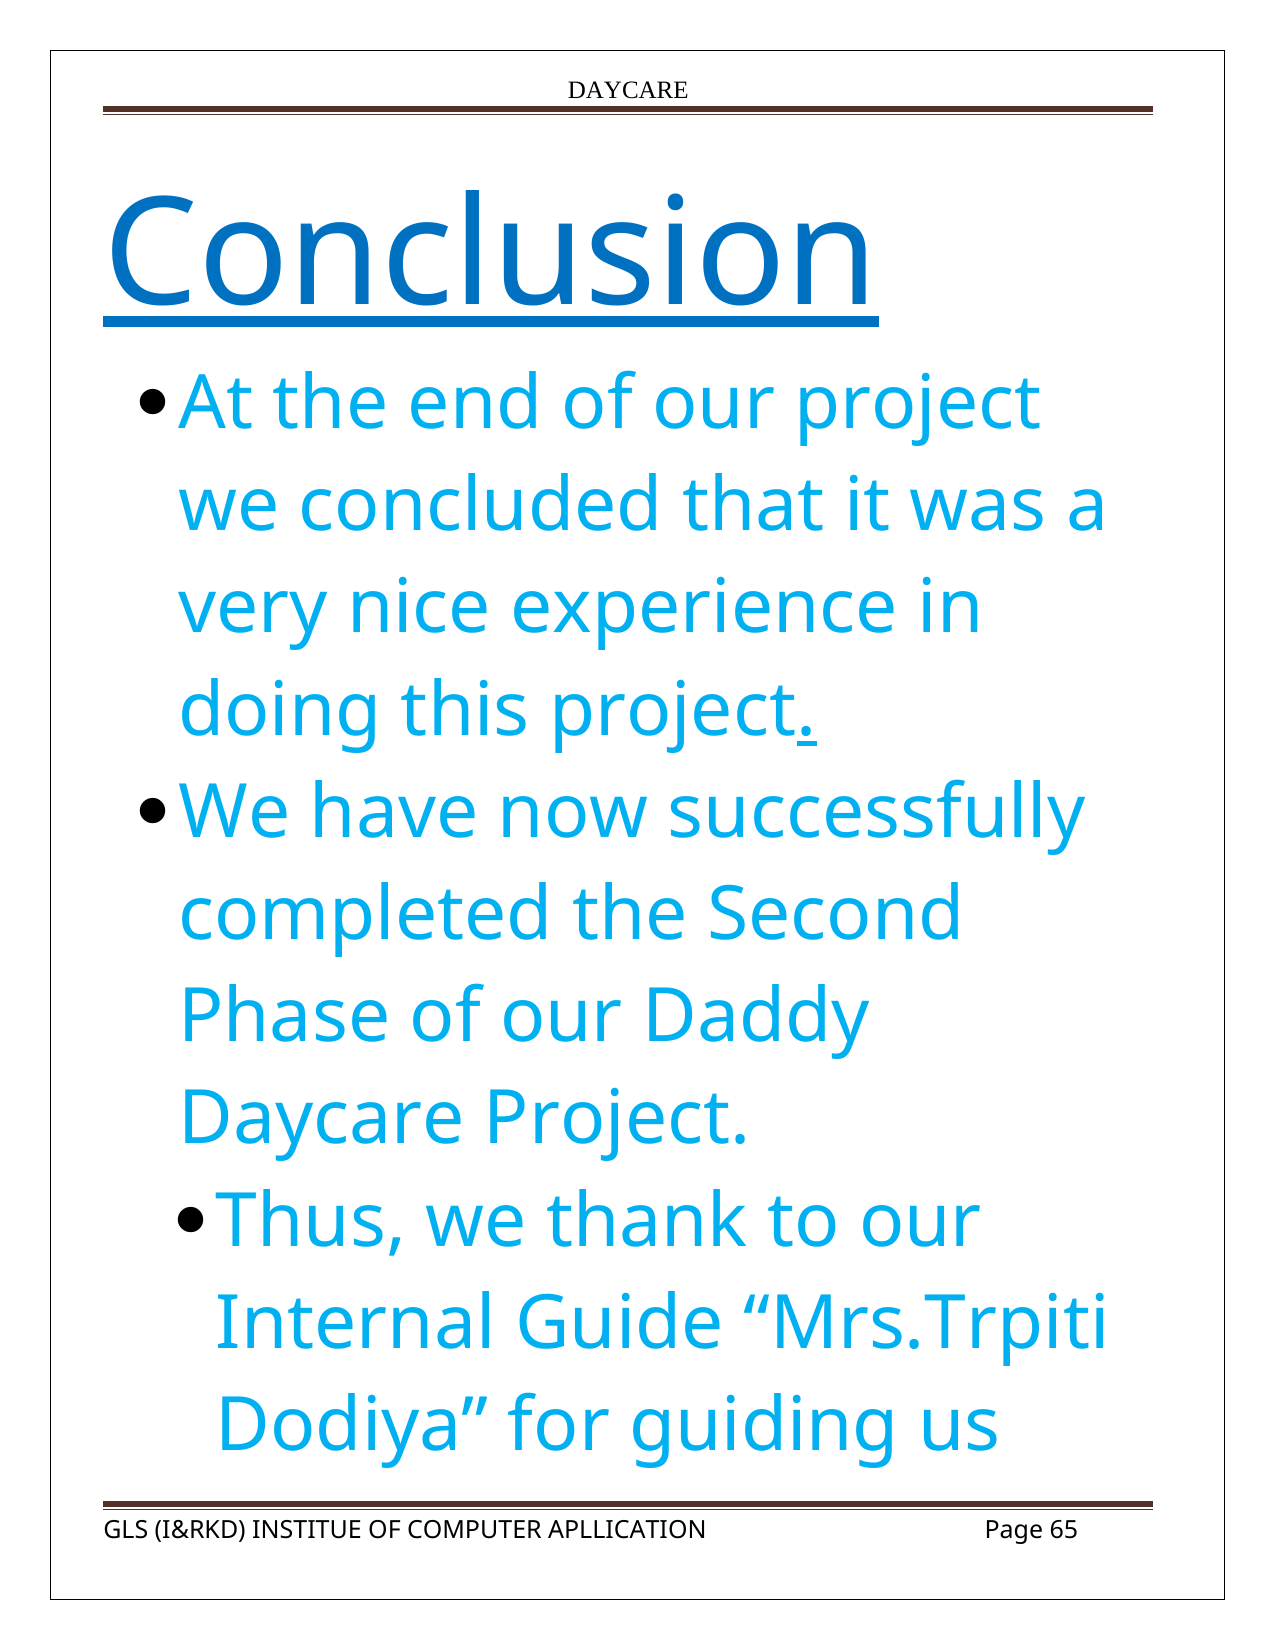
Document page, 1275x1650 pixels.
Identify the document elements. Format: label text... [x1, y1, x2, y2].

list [178, 1166, 1153, 1472]
list We have now successfully completed the Second Phase of our Daddy Daycare Project. [141, 757, 1153, 1166]
list At the end of our project we concluded that it was a very nice experience in doing this project. [141, 348, 1153, 757]
text Conclusion [103, 144, 1153, 348]
